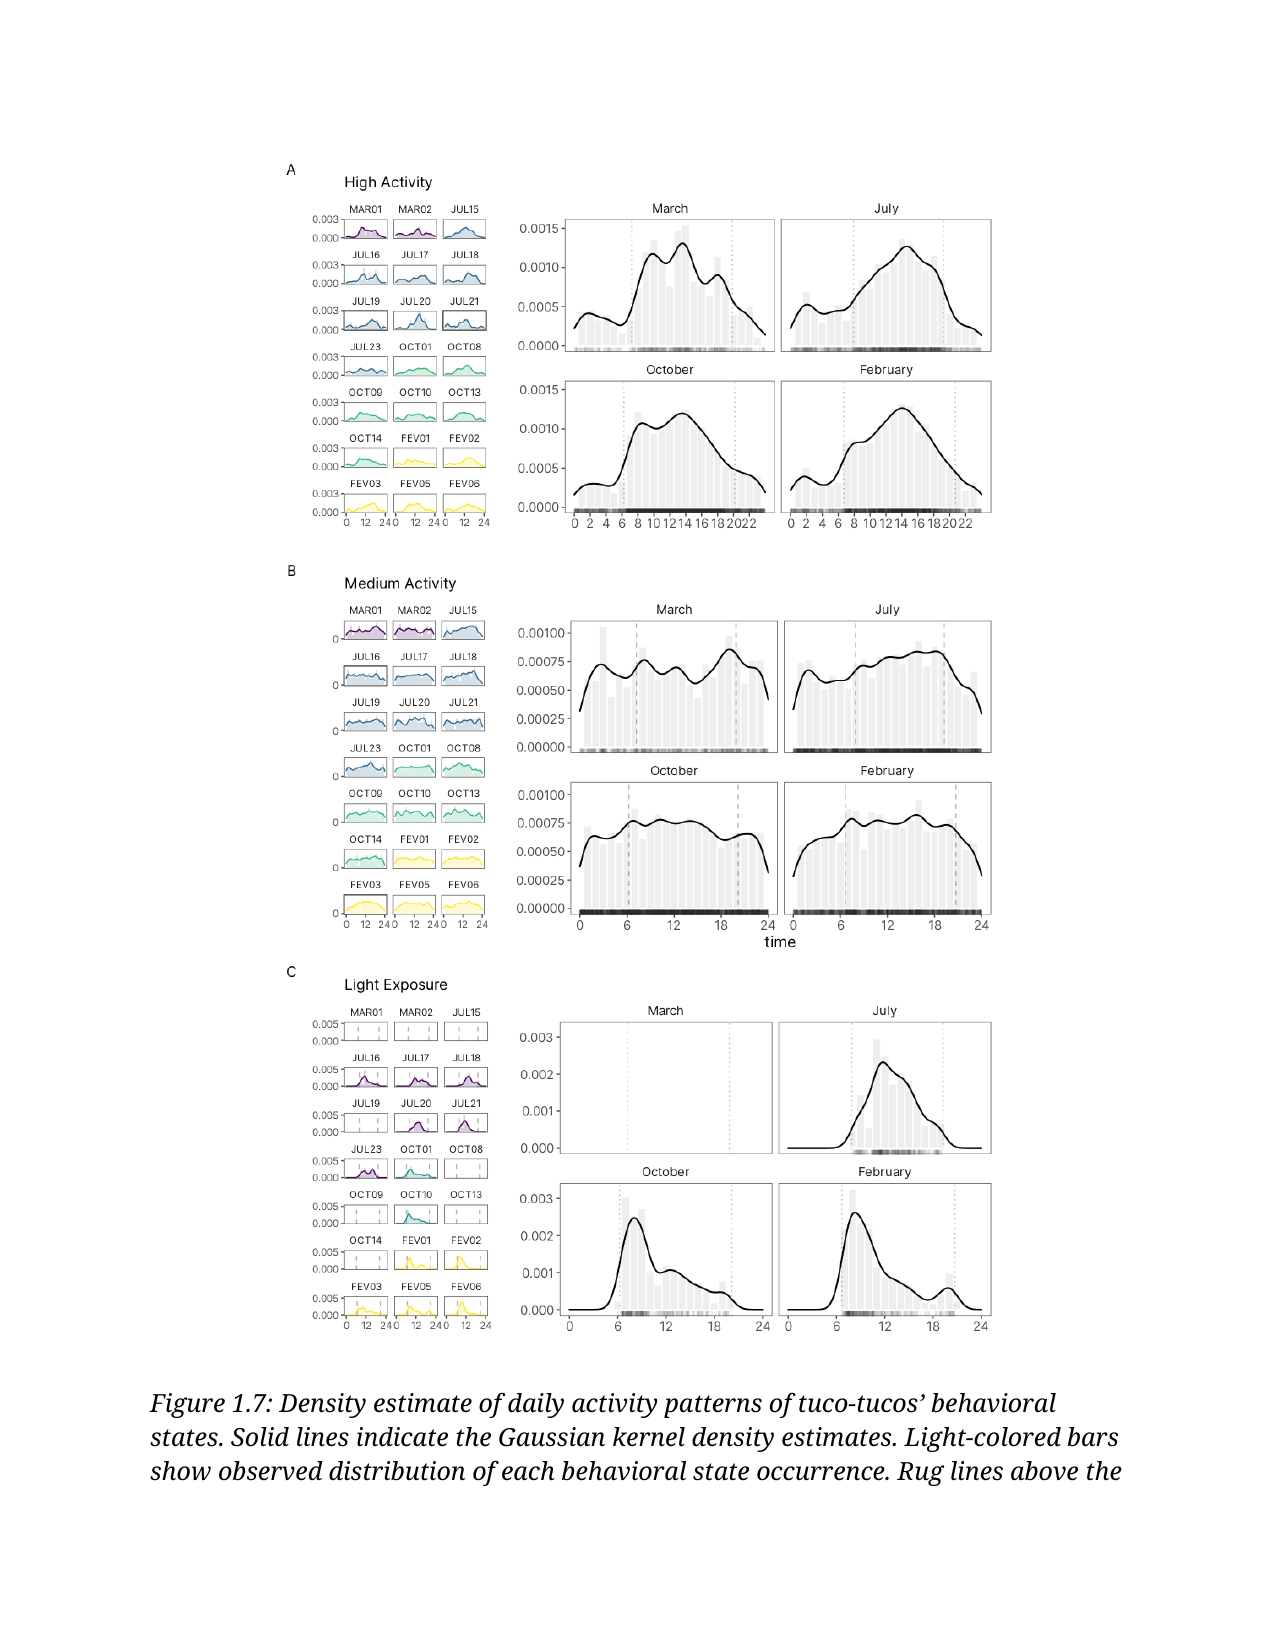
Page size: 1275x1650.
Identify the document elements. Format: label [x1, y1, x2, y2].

picture [273, 150, 1003, 1365]
text [150, 1386, 1125, 1488]
